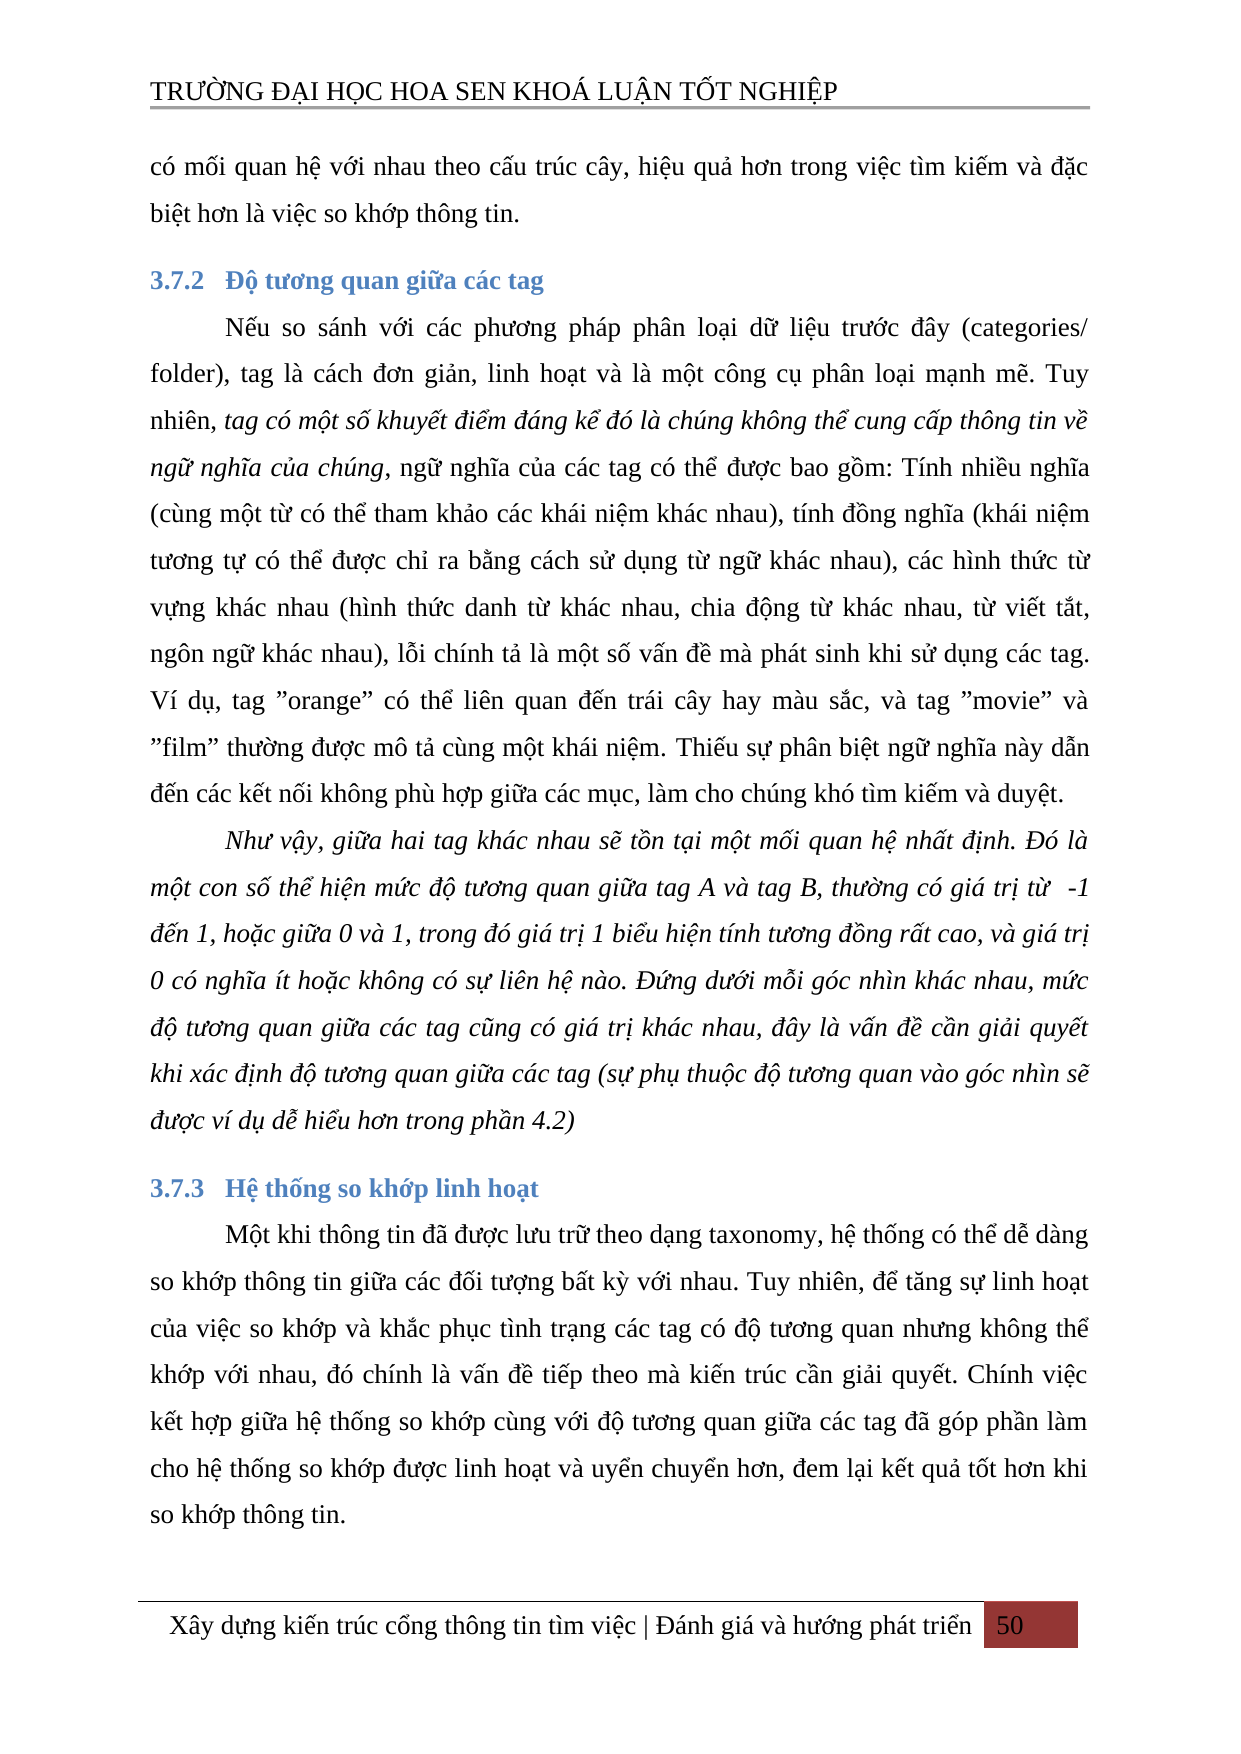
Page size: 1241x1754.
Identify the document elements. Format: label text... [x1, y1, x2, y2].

subtitle Hệ thống so khớp linh hoạt [150, 1172, 1090, 1203]
text Một khi thông tin đã được lưu trữ theo dạng taxonomy, hệ thống có thể dễ dàng so khớp thông tin giữa các đối tượng bất kỳ với nhau. Tuy nhiên, để tăng sự linh hoạt của việc so khớp và khắc phục tình trạng các tag có độ tương quan nhưng không thể khớp với nhau, đó chính là vấn đề tiếp theo mà kiến trúc cần giải quyết. Chính việc kết hợp giữa hệ thống so khớp cùng với độ tương quan giữa các tag đã góp phần làm cho hệ thống so khớp được linh hoạt và uyển chuyển hơn, đem lại kết quả tốt hơn khi so khớp thông tin. [150, 1218, 1090, 1529]
text Nếu so sánh với các phương pháp phân loại dữ liệu trước đây (categories/ folder), tag là cách đơn giản, linh hoạt và là một công cụ phân loại mạnh mẽ. Tuy nhiên, tag có một số khuyết điểm đáng kể đó là chúng không thể cung cấp thông tin về ngữ nghĩa của chúng, ngữ nghĩa của các tag có thể được bao gồm: Tính nhiều nghĩa (cùng một từ có thể tham khảo các khái niệm khác nhau), tính đồng nghĩa (khái niệm tương tự có thể được chỉ ra bằng cách sử dụng từ ngữ khác nhau), các hình thức từ vựng khác nhau (hình thức danh từ khác nhau, chia động từ khác nhau, từ viết tắt, ngôn ngữ khác nhau), lỗi chính tả là một số vấn đề mà phát sinh khi sử dụng các tag. Ví dụ, tag ”orange” có thể liên quan đến trái cây hay màu sắc, và tag ”movie” và ”film” thường được mô tả cùng một khái niệm. Thiếu sự phân biệt ngữ nghĩa này dẫn đến các kết nối không phù hợp giữa các mục, làm cho chúng khó tìm kiếm và duyệt. [150, 311, 1090, 809]
text Như vậy, giữa hai tag khác nhau sẽ tồn tại một mối quan hệ nhất định. Đó là một con số thể hiện mức độ tương quan giữa tag A và tag B, thường có giá trị từ -1 đến 1, hoặc giữa 0 và 1, trong đó giá trị 1 biểu hiện tính tương đồng rất cao, và giá trị 0 có nghĩa ít hoặc không có sự liên hệ nào. Đứng dưới mỗi góc nhìn khác nhau, mức độ tương quan giữa các tag cũng có giá trị khác nhau, đây là vấn đề cần giải quyết khi xác định độ tương quan giữa các tag (sự phụ thuộc độ tương quan vào góc nhìn sẽ được ví dụ dễ hiểu hơn trong phần 4.2) [150, 824, 1090, 1135]
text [150, 150, 1090, 228]
subtitle Độ tương quan giữa các tag [150, 264, 1090, 295]
